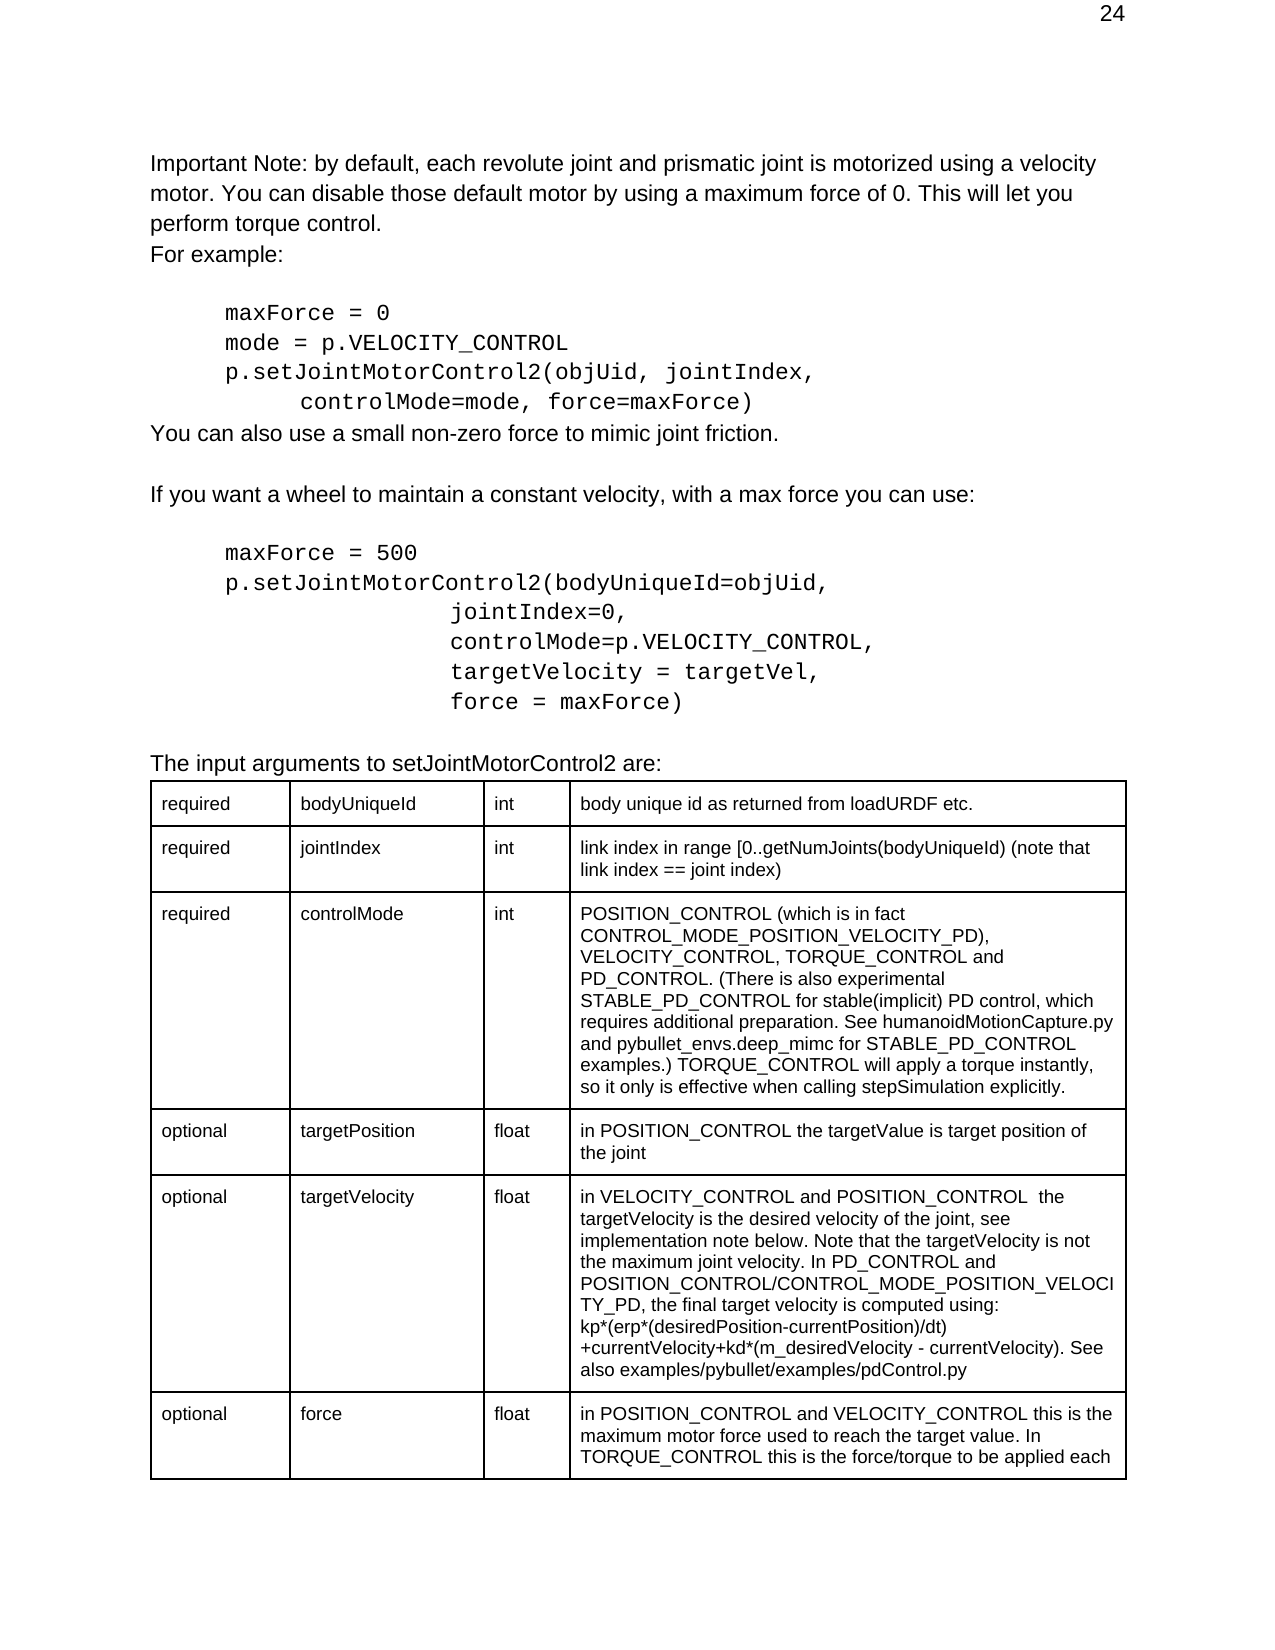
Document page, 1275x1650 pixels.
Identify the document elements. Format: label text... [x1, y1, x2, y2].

table_cell POSITION_CONTROL (which is in fact CONTROL_MODE_POSITION_VELOCITY_PD), VELOCITY_CONTROL, TORQUE_CONTROL and PD_CONTROL. (There is also experimental STABLE_PD_CONTROL for stable(implicit) PD control, which requires additional preparation. See humanoidMotionCapture.py and pybullet_envs.deep_mimc for STABLE_PD_CONTROL examples.) TORQUE_CONTROL will apply a torque instantly, so it only is effective when calling stepSimulation explicitly. [571, 893, 1125, 1108]
table_cell in POSITION_CONTROL the targetValue is target position of the joint [571, 1110, 1125, 1174]
table_cell link index in range [0..getNumJoints(bodyUniqueId) (note that link index == joint index) [571, 827, 1125, 891]
table_cell in VELOCITY_CONTROL and POSITION_CONTROL the targetVelocity is the desired velocity of the joint, see implementation note below. Note that the targetVelocity is not the maximum joint velocity. In PD_CONTROL and POSITION_CONTROL/CONTROL_MODE_POSITION_VELOCITY_PD, the final target velocity is computed using: kp*(erp*(desiredPosition-currentPosition)/dt)+currentVelocity+kd*(m_desiredVelocity - currentVelocity). See also examples/pybullet/examples/pdControl.py [571, 1176, 1125, 1391]
table_cell optional [152, 1393, 289, 1478]
text You can also use a small non-zero force to mimic joint friction. [150, 420, 1125, 447]
table_header body unique id as returned from loadURDF etc. [571, 782, 1125, 825]
text For example: [150, 241, 1125, 267]
text p.setJointMotorControl2(bodyUniqueId=objUid, [225, 571, 1125, 597]
table_cell controlMode [291, 893, 483, 1108]
table_cell jointIndex [291, 827, 483, 891]
text controlMode=mode, force=maxForce) [225, 390, 1125, 416]
table_cell float [485, 1176, 569, 1391]
table_header int [485, 782, 569, 825]
text targetVelocity = targetVel, [450, 660, 1125, 686]
table_header required [152, 782, 289, 825]
text maxForce = 0 [225, 301, 1125, 327]
table_cell required [152, 827, 289, 891]
table_cell int [485, 827, 569, 891]
table_cell force [291, 1393, 483, 1478]
text jointIndex=0, [450, 601, 1125, 627]
text Important Note: by default, each revolute joint and prismatic joint is motorized using a velocity motor. You can disable those default motor by using a maximum force of 0. This will let you perform torque control. [150, 150, 1125, 237]
table_cell float [485, 1110, 569, 1174]
table_cell optional [152, 1176, 289, 1391]
text controlMode=p.VELOCITY_CONTROL, [450, 630, 1125, 656]
table_cell targetPosition [291, 1110, 483, 1174]
text maxForce = 500 [225, 541, 1125, 567]
table_cell required [152, 893, 289, 1108]
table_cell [571, 1393, 1125, 1478]
text force = maxForce) [450, 690, 1125, 716]
table_cell optional [152, 1110, 289, 1174]
table_cell int [485, 893, 569, 1108]
text mode = p.VELOCITY_CONTROL [225, 331, 1125, 357]
text If you want a wheel to maintain a constant velocity, with a max force you can use: [150, 481, 1125, 507]
text The input arguments to setJointMotorControl2 are: [150, 750, 1125, 776]
table_cell float [485, 1393, 569, 1478]
table_cell targetVelocity [291, 1176, 483, 1391]
text p.setJointMotorControl2(objUid, jointIndex, [225, 361, 1125, 387]
table_header bodyUniqueId [291, 782, 483, 825]
